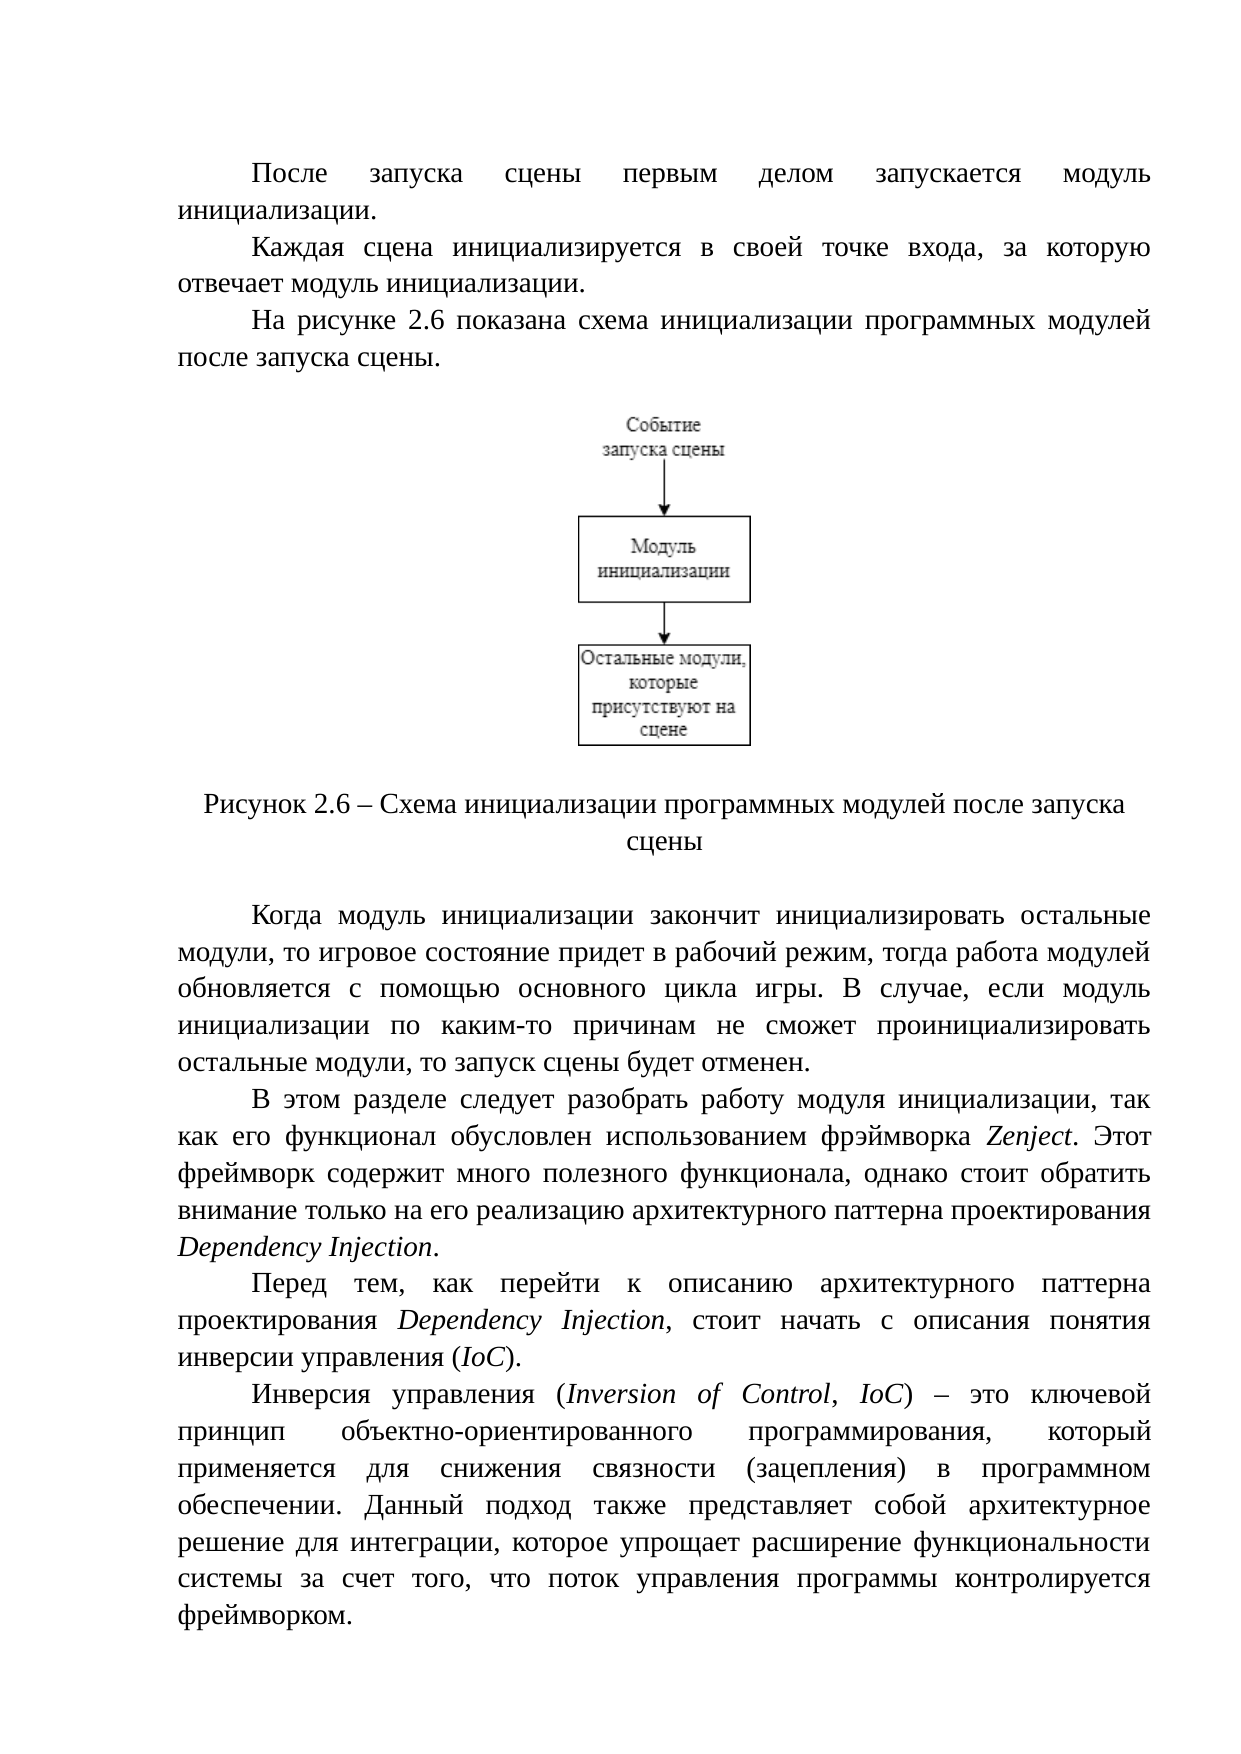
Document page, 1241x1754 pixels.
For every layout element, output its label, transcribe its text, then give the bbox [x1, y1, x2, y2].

text Перед тем, как перейти к описанию архитектурного паттерна проектирования Dependency Injection, стоит начать с описания понятия инверсии управления (IoC). [177, 1266, 1152, 1373]
picture [578, 413, 751, 746]
text Когда модуль инициализации закончит инициализировать остальные модули, то игровое состояние придет в рабочий режим, тогда работа модулей обновляется с помощью основного цикла игры. В случае, если модуль инициализации по каким-то причинам не сможет проинициализировать остальные модули, то запуск сцены будет отменен. [177, 897, 1152, 1078]
text После запуска сцены первым делом запускается модуль инициализации. [177, 155, 1152, 225]
text Каждая сцена инициализируется в своей точке входа, за которую отвечает модуль инициализации. [177, 229, 1152, 299]
text Рисунок 2.6 – Схема инициализации программных модулей после запуска сцены [177, 786, 1152, 857]
text Инверсия управления (Inversion of Control, IoC) – это ключевой принцип объектно-ориентированного программирования, который применяется для снижения связности (зацепления) в программном обеспечении. Данный подход также представляет собой архитектурное решение для интеграции, которое упрощает расширение функциональности системы за счет того, что поток управления программы контролируется фреймворком. [177, 1376, 1152, 1631]
text На рисунке 2.6 показана схема инициализации программных модулей после запуска сцены. [177, 302, 1152, 373]
text В этом разделе следует разобрать работу модуля инициализации, так как его функционал обусловлен использованием фрэймворка Zenject. Этот фреймворк содержит много полезного функционала, однако стоит обратить внимание только на его реализацию архитектурного паттерна проектирования Dependency Injection. [177, 1081, 1152, 1262]
